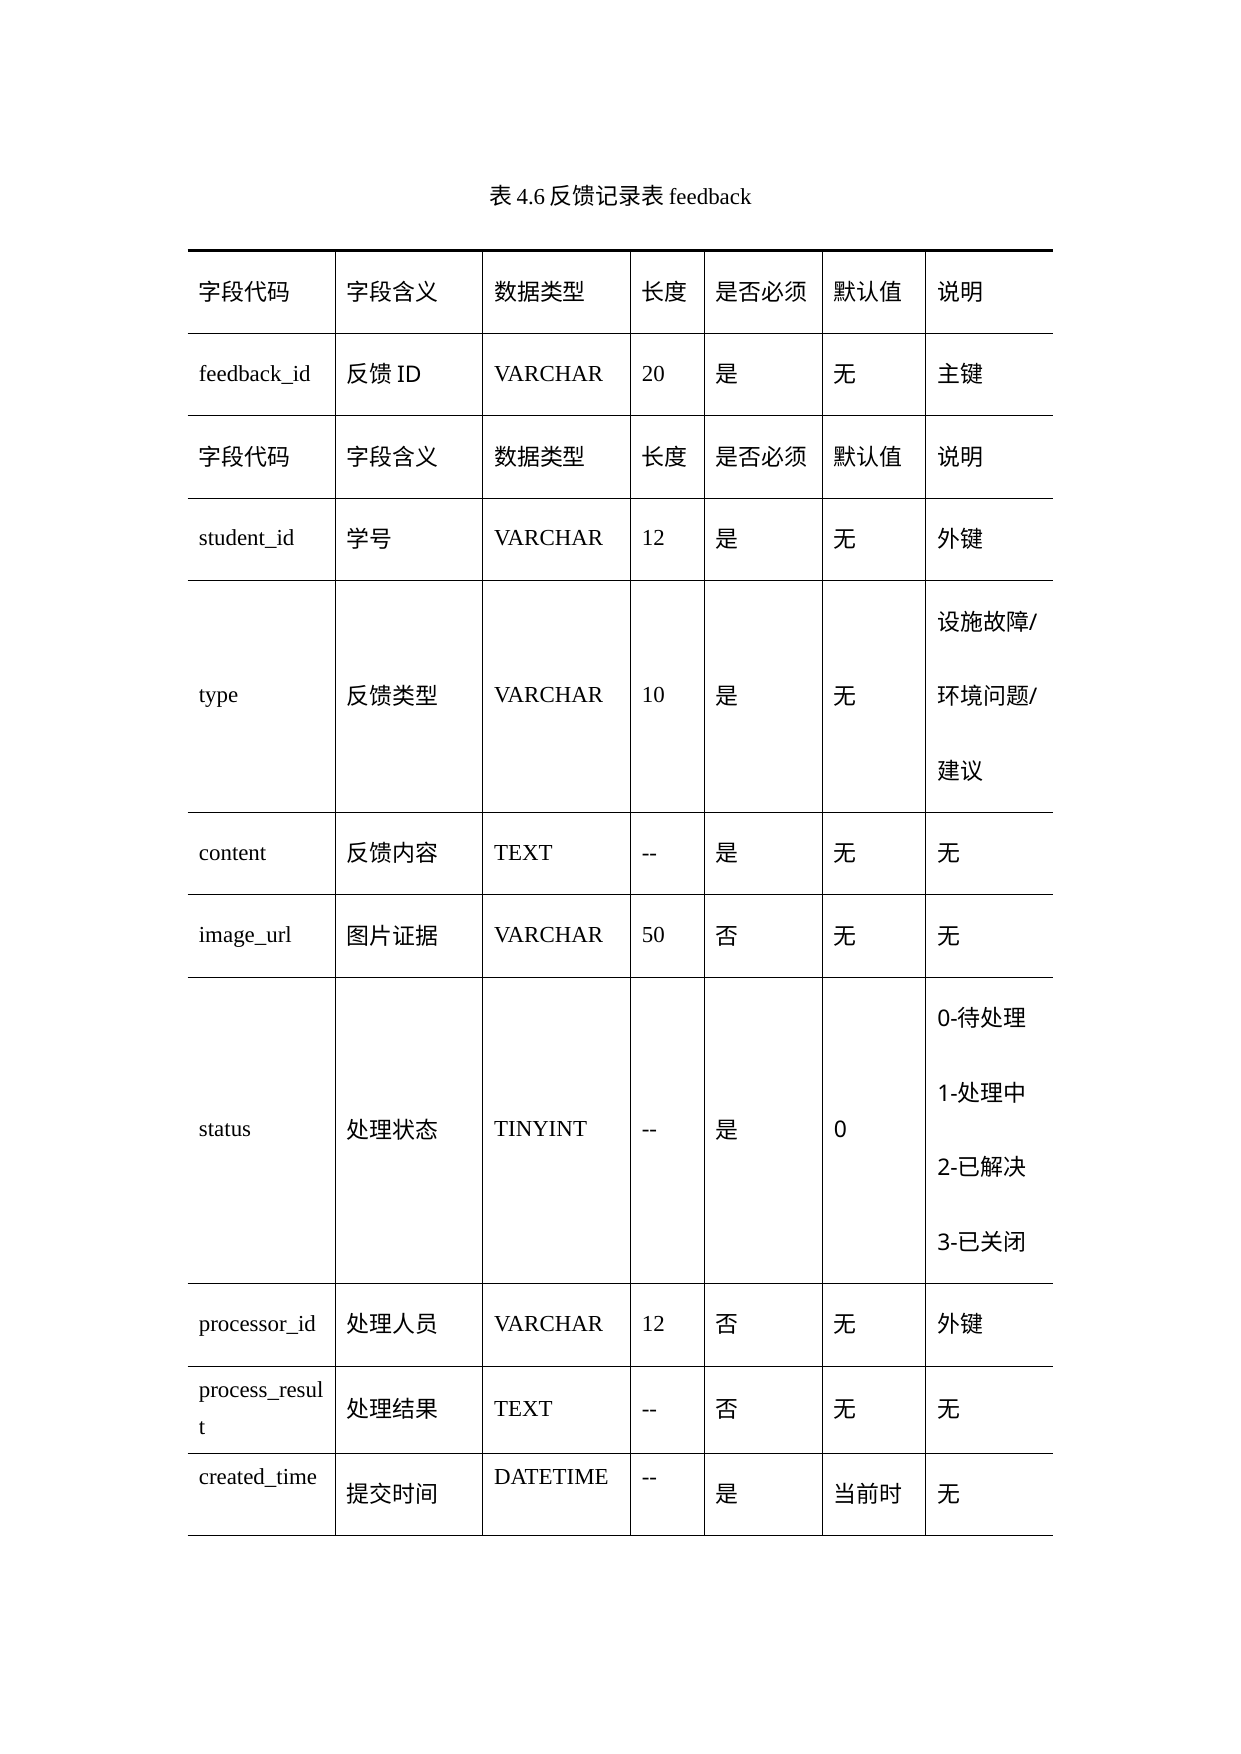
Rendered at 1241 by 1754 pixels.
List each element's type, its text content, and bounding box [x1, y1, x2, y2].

table_cell student_id [188, 499, 335, 580]
text 表4.6反馈记录表feedback [187, 162, 1053, 227]
table_cell 无 [823, 581, 925, 812]
table_cell 学号 [336, 499, 482, 580]
table_cell TEXT [483, 1367, 630, 1453]
table_cell TEXT [483, 813, 630, 894]
table_cell 处理状态 [336, 978, 482, 1283]
table_cell 说明 [926, 416, 1053, 498]
table_cell content [188, 813, 335, 894]
table_cell VARCHAR [483, 334, 630, 415]
table_cell 12 [631, 1284, 704, 1366]
table_cell 是 [705, 581, 822, 812]
table_cell 外键 [926, 1284, 1053, 1366]
table_cell 无 [926, 813, 1053, 894]
table_cell VARCHAR [483, 581, 630, 812]
table_cell 是 [705, 813, 822, 894]
table_cell 处理结果 [336, 1367, 482, 1453]
table_cell 12 [631, 499, 704, 580]
table_header 说明 [926, 252, 1053, 333]
table_cell 当前时间 [823, 1454, 925, 1535]
table_cell VARCHAR [483, 499, 630, 580]
table_header 数据类型 [483, 252, 630, 333]
table_header 默认值 [823, 252, 925, 333]
table_cell 无 [823, 1284, 925, 1366]
table_cell 无 [823, 813, 925, 894]
table_cell 无 [823, 499, 925, 580]
table_cell 是 [705, 978, 822, 1283]
table_cell VARCHAR [483, 1284, 630, 1366]
table_cell 反馈类型 [336, 581, 482, 812]
table_cell 数据类型 [483, 416, 630, 498]
table_cell -- [631, 1367, 704, 1453]
table_cell 否 [705, 1367, 822, 1453]
table_cell 主键 [926, 334, 1053, 415]
table_cell DATETIME [483, 1454, 630, 1535]
table_cell 无 [823, 334, 925, 415]
table_cell -- [631, 813, 704, 894]
table_header 字段含义 [336, 252, 482, 333]
table_cell 字段含义 [336, 416, 482, 498]
table_cell 反馈内容 [336, 813, 482, 894]
table_cell 外键 [926, 499, 1053, 580]
table_cell created_time [188, 1454, 335, 1535]
table_cell 无 [926, 1367, 1053, 1453]
table_cell TINYINT [483, 978, 630, 1283]
table_cell 无 [926, 895, 1053, 977]
table_cell 处理人员 [336, 1284, 482, 1366]
table_cell 否 [705, 1284, 822, 1366]
table_cell type [188, 581, 335, 812]
table_cell 默认值 [823, 416, 925, 498]
table_cell process_result [188, 1367, 335, 1453]
table_cell 无 [926, 1454, 1053, 1535]
table_cell 图片证据 [336, 895, 482, 977]
table_cell 是 [705, 1454, 822, 1535]
table_cell -- [631, 1454, 704, 1535]
table_cell 反馈ID [336, 334, 482, 415]
table_cell 字段代码 [188, 416, 335, 498]
table_cell processor_id [188, 1284, 335, 1366]
table_cell 50 [631, 895, 704, 977]
table_cell 长度 [631, 416, 704, 498]
table_cell 无 [823, 895, 925, 977]
table_cell status [188, 978, 335, 1283]
table_cell -- [631, 978, 704, 1283]
table_cell 0-待处理 1-处理中 2-已解决 3-已关闭 [926, 978, 1053, 1283]
table_cell 是 [705, 334, 822, 415]
table_header 长度 [631, 252, 704, 333]
table_header 字段代码 [188, 252, 335, 333]
table_cell 0 [823, 978, 925, 1283]
table_cell 是否必须 [705, 416, 822, 498]
table_cell VARCHAR [483, 895, 630, 977]
table_cell 是 [705, 499, 822, 580]
table_cell 10 [631, 581, 704, 812]
table_cell 无 [823, 1367, 925, 1453]
table_cell 20 [631, 334, 704, 415]
table_cell 提交时间 [336, 1454, 482, 1535]
table_cell feedback_id [188, 334, 335, 415]
table_cell image_url [188, 895, 335, 977]
table_cell 设施故障/环境问题/建议 [926, 581, 1053, 812]
table_header 是否必须 [705, 252, 822, 333]
table_cell 否 [705, 895, 822, 977]
